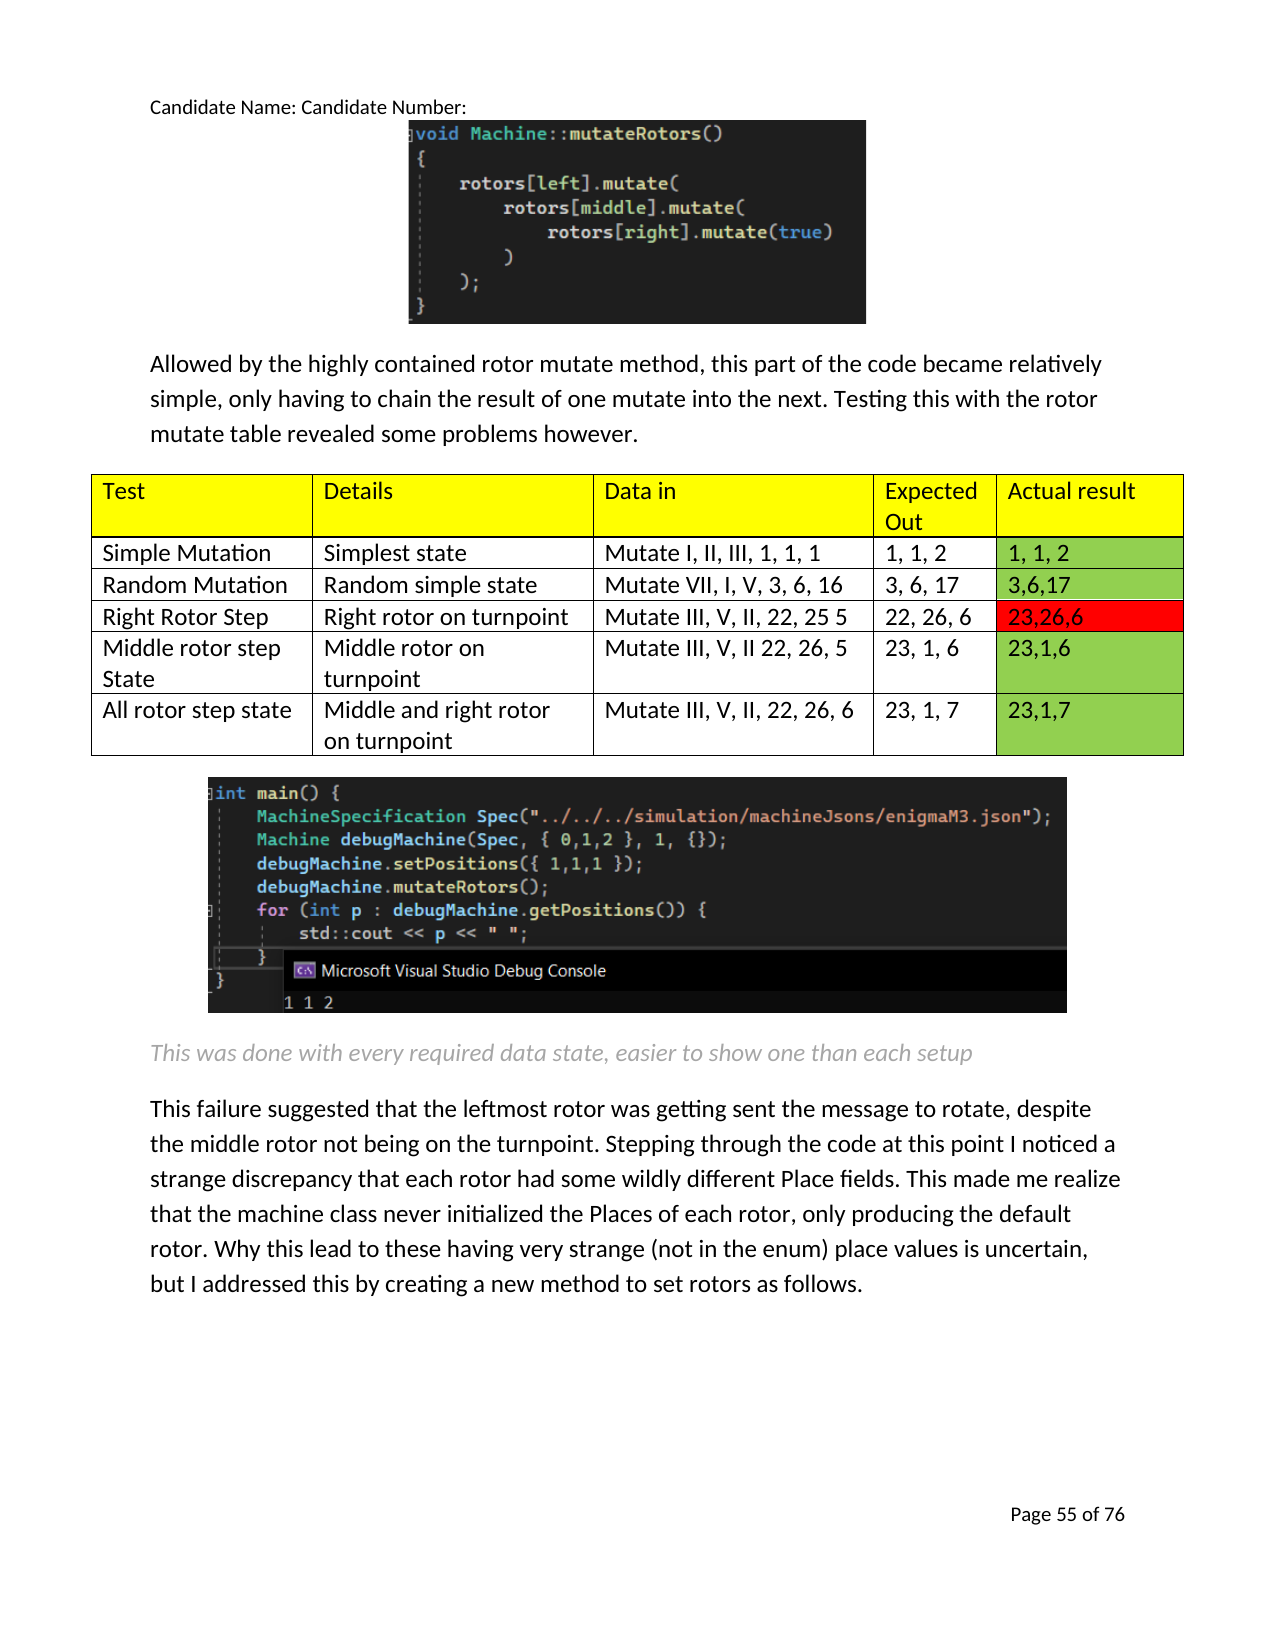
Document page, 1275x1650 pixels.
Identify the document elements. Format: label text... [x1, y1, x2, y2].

table_cell Mutate III, V, II 22, 26, 5 [594, 632, 873, 693]
table_header Actual result [997, 475, 1183, 536]
table_cell Mutate VII, I, V, 3, 6, 16 [594, 569, 873, 599]
picture [208, 777, 1067, 1013]
table_cell 22, 26, 6 [874, 601, 996, 631]
table_header Test [92, 475, 312, 536]
table_cell All rotor step state [92, 694, 312, 755]
text This failure suggested that the leftmost rotor was getting sent the message to rotate, despite the middle rotor not being on the turnpoint. Stepping through the code at this point I noticed a strange discrepancy that each rotor had some wildly different Place fields. This made me realize that the machine class never initialized the Places of each rotor, only producing the default rotor. Why this lead to these having very strange (not in the enum) place values is uncertain, but I addressed this by creating a new method to set rotors as follows. [150, 1093, 1125, 1298]
table_cell 1, 1, 2 [874, 538, 996, 568]
table_cell Simplest state [313, 538, 593, 568]
table_cell 23, 1, 7 [874, 694, 996, 755]
table_header Data in [594, 475, 873, 536]
table_cell 1, 1, 2 [997, 538, 1183, 568]
table_cell 23,1,6 [997, 632, 1183, 693]
table_cell 23,26,6 [997, 601, 1183, 631]
picture [408, 120, 867, 324]
table_cell Right Rotor Step [92, 601, 312, 631]
table_cell 23,1,7 [997, 694, 1183, 755]
table_cell Middle and right rotor on turnpoint [313, 694, 593, 755]
table_cell Random Mutation [92, 569, 312, 599]
table_cell 3, 6, 17 [874, 569, 996, 599]
table_cell Simple Mutation [92, 538, 312, 568]
table_cell Mutate I, II, III, 1, 1, 1 [594, 538, 873, 568]
text This was done with every required data state, easier to show one than each setup [150, 1037, 1125, 1067]
table_cell Middle rotor on turnpoint [313, 632, 593, 693]
table_header Expected Out [874, 475, 996, 536]
table_cell 3,6,17 [997, 569, 1183, 599]
table_header Details [313, 475, 593, 536]
table_cell Mutate III, V, II, 22, 25 5 [594, 601, 873, 631]
table_cell 23, 1, 6 [874, 632, 996, 693]
table_cell Random simple state [313, 569, 593, 599]
text Allowed by the highly contained rotor mutate method, this part of the code became relatively simple, only having to chain the result of one mutate into the next. Testing this with the rotor mutate table revealed some problems however. [150, 348, 1125, 449]
table_cell Mutate III, V, II, 22, 26, 6 [594, 694, 873, 755]
table_cell Middle rotor step State [92, 632, 312, 693]
table_cell Right rotor on turnpoint [313, 601, 593, 631]
